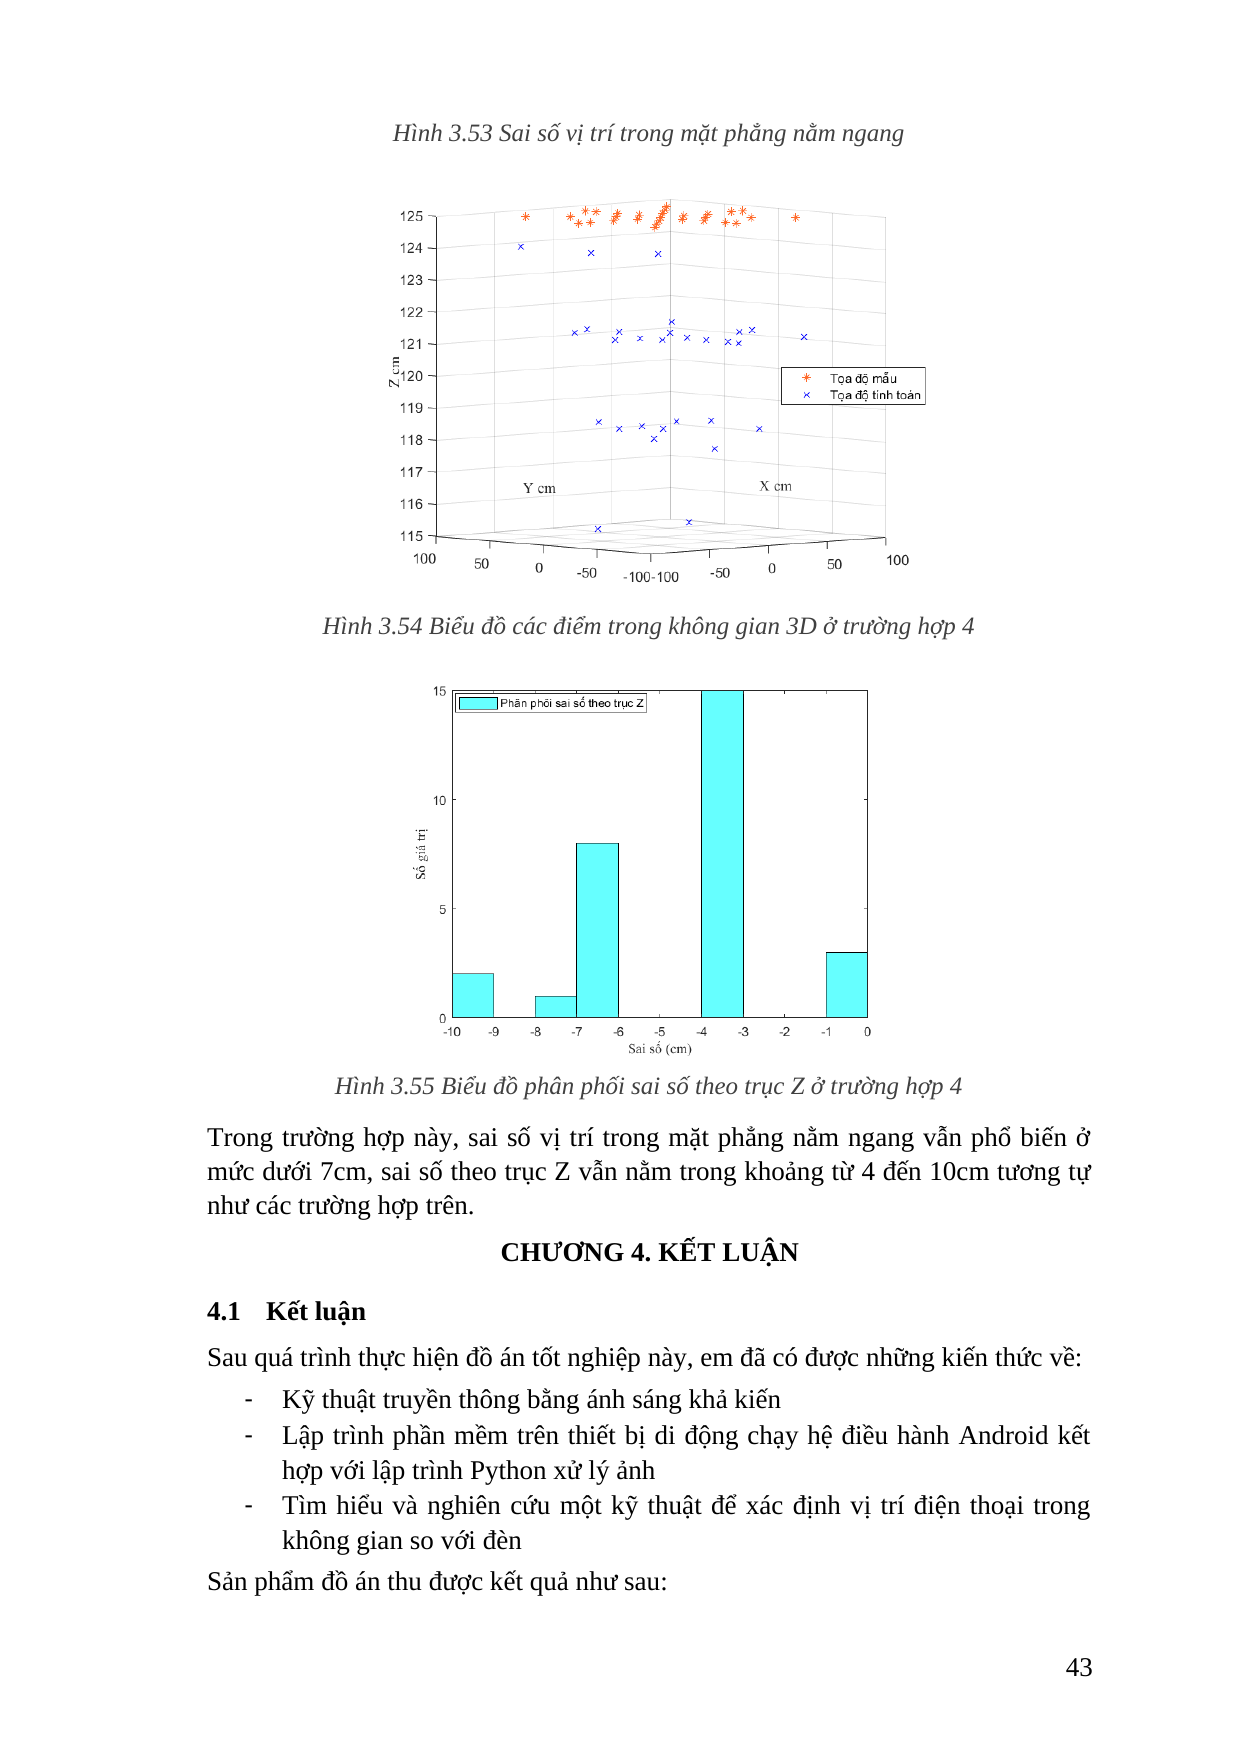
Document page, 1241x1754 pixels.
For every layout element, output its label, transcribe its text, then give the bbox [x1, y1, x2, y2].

picture [382, 660, 918, 1062]
subtitle KẾT LUẬN [207, 1236, 1092, 1267]
text Sản phẩm đồ án thu được kết quả như sau: [207, 1565, 1092, 1596]
list Lập trình phần mềm trên thiết bị di động chạy hệ điều hành Android kết hợp với lập trình Python xử lý ảnh [244, 1418, 1092, 1485]
list Kỹ thuật truyền thông bằng ánh sáng khả kiến [244, 1382, 1092, 1415]
list Tìm hiểu và nghiên cứu một kỹ thuật để xác định vị trí điện thoại trong không gian so với đèn [244, 1488, 1092, 1556]
subtitle Kết luận [207, 1295, 1092, 1326]
text Trong trường hợp này, sai số vị trí trong mặt phẳng nằm ngang vẫn phổ biến ở mức dưới 7cm, sai số theo trục Z vẫn nằm trong khoảng từ 4 đến 10cm tương tự như các trường hợp trên. [207, 1121, 1092, 1220]
text Sau quá trình thực hiện đồ án tốt nghiệp này, em đã có được những kiến thức về: [207, 1342, 1092, 1373]
picture [360, 167, 939, 602]
